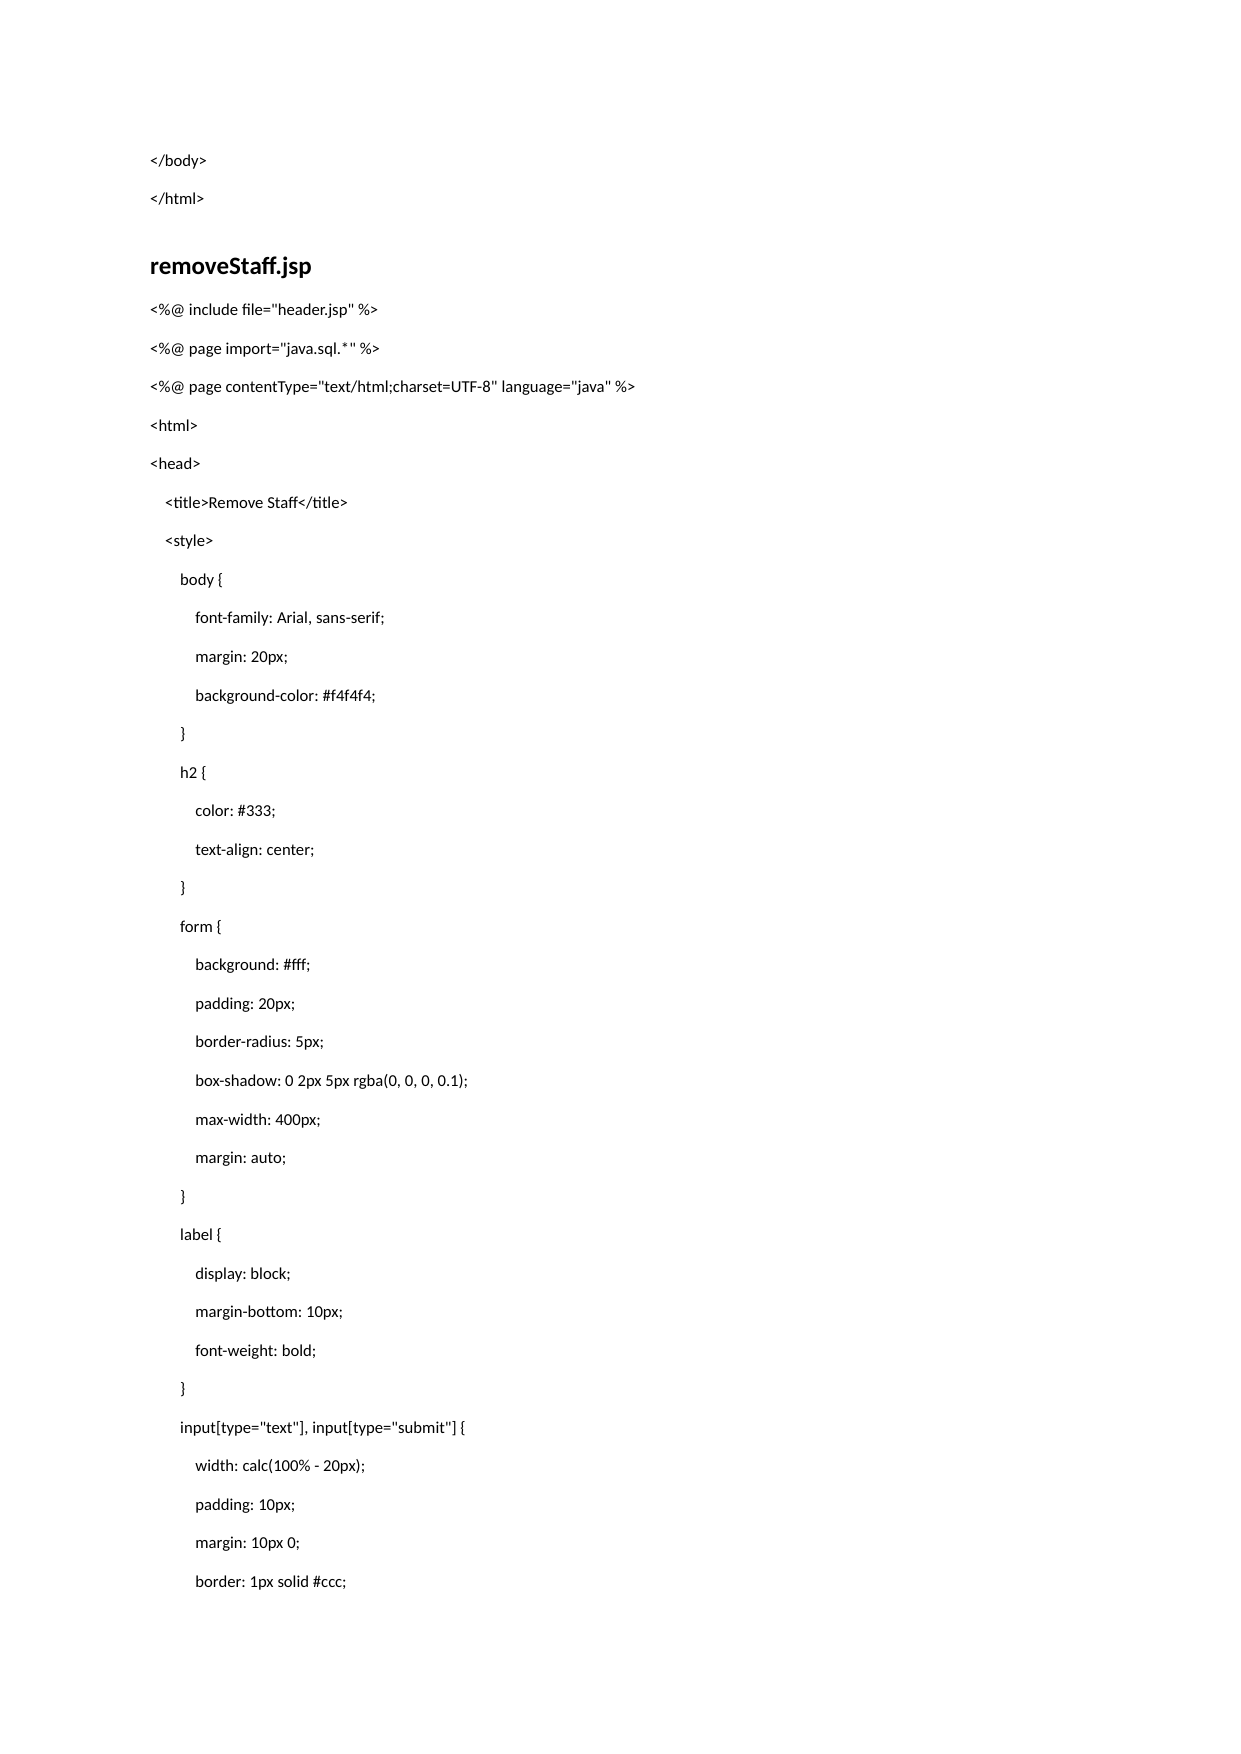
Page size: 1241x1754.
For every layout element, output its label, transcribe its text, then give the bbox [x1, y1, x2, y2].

text body { [150, 569, 1090, 589]
text font-weight: bold; [150, 1340, 1090, 1360]
text margin: 20px; [150, 646, 1090, 667]
text </html> [150, 188, 1090, 209]
text font-family: Arial, sans-serif; [150, 608, 1090, 628]
text width: calc(100% - 20px); [150, 1456, 1090, 1476]
text <%@ include file="header.jsp" %> [150, 299, 1090, 320]
text label { [150, 1224, 1090, 1245]
text margin-bottom: 10px; [150, 1301, 1090, 1322]
text text-align: center; [150, 839, 1090, 859]
text padding: 20px; [150, 993, 1090, 1013]
text h2 { [150, 762, 1090, 782]
text color: #333; [150, 800, 1090, 821]
text input[type="text"], input[type="submit"] { [150, 1417, 1090, 1437]
text border-radius: 5px; [150, 1032, 1090, 1052]
text box-shadow: 0 2px 5px rgba(0, 0, 0, 0.1); [150, 1070, 1090, 1091]
text border: 1px solid #ccc; [150, 1571, 1090, 1592]
text <%@ page import="java.sql.*" %> [150, 338, 1090, 358]
text display: block; [150, 1263, 1090, 1283]
text padding: 10px; [150, 1494, 1090, 1514]
text background: #fff; [150, 954, 1090, 975]
text max-width: 400px; [150, 1109, 1090, 1129]
text form { [150, 916, 1090, 936]
text } [150, 1378, 1090, 1399]
text } [150, 723, 1090, 744]
text <title>Remove Staff</title> [150, 492, 1090, 512]
text <html> [150, 415, 1090, 435]
text removeStaff.jsp [150, 227, 1090, 280]
text <style> [150, 531, 1090, 551]
text <head> [150, 453, 1090, 474]
text background-color: #f4f4f4; [150, 685, 1090, 705]
text margin: auto; [150, 1147, 1090, 1168]
text } [150, 1186, 1090, 1206]
text <%@ page contentType="text/html;charset=UTF-8" language="java" %> [150, 376, 1090, 397]
text margin: 10px 0; [150, 1533, 1090, 1553]
text } [150, 877, 1090, 898]
text </body> [150, 150, 1090, 170]
